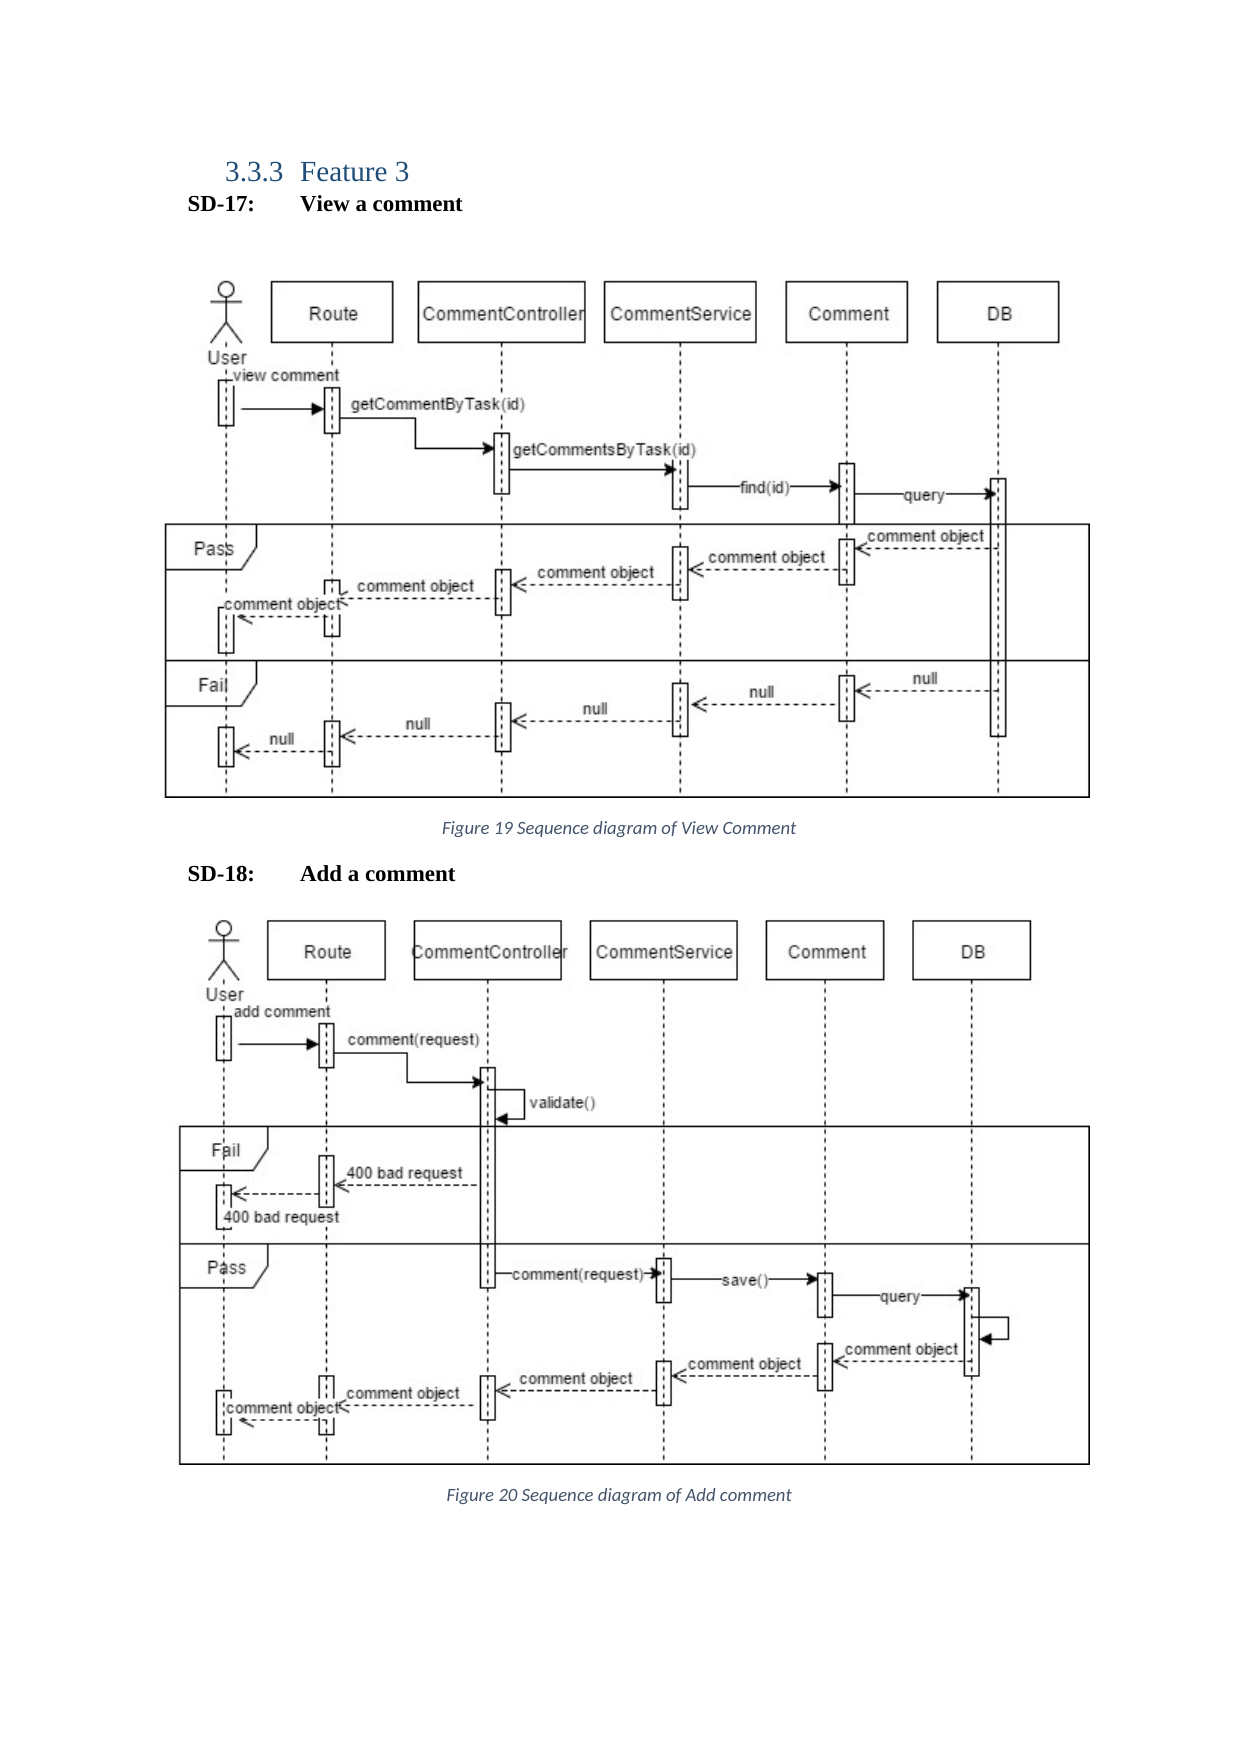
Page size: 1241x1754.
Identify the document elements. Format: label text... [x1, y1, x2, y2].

list View a comment [187, 190, 1090, 217]
picture [150, 905, 1090, 1465]
text Figure Sequence diagram of View Comment [150, 816, 1090, 839]
subtitle 3.3.3 Feature 3 [150, 154, 1090, 188]
text Figure Sequence diagram of Add comment [150, 1483, 1090, 1506]
list Add a comment [187, 860, 1090, 886]
picture [150, 263, 1090, 798]
